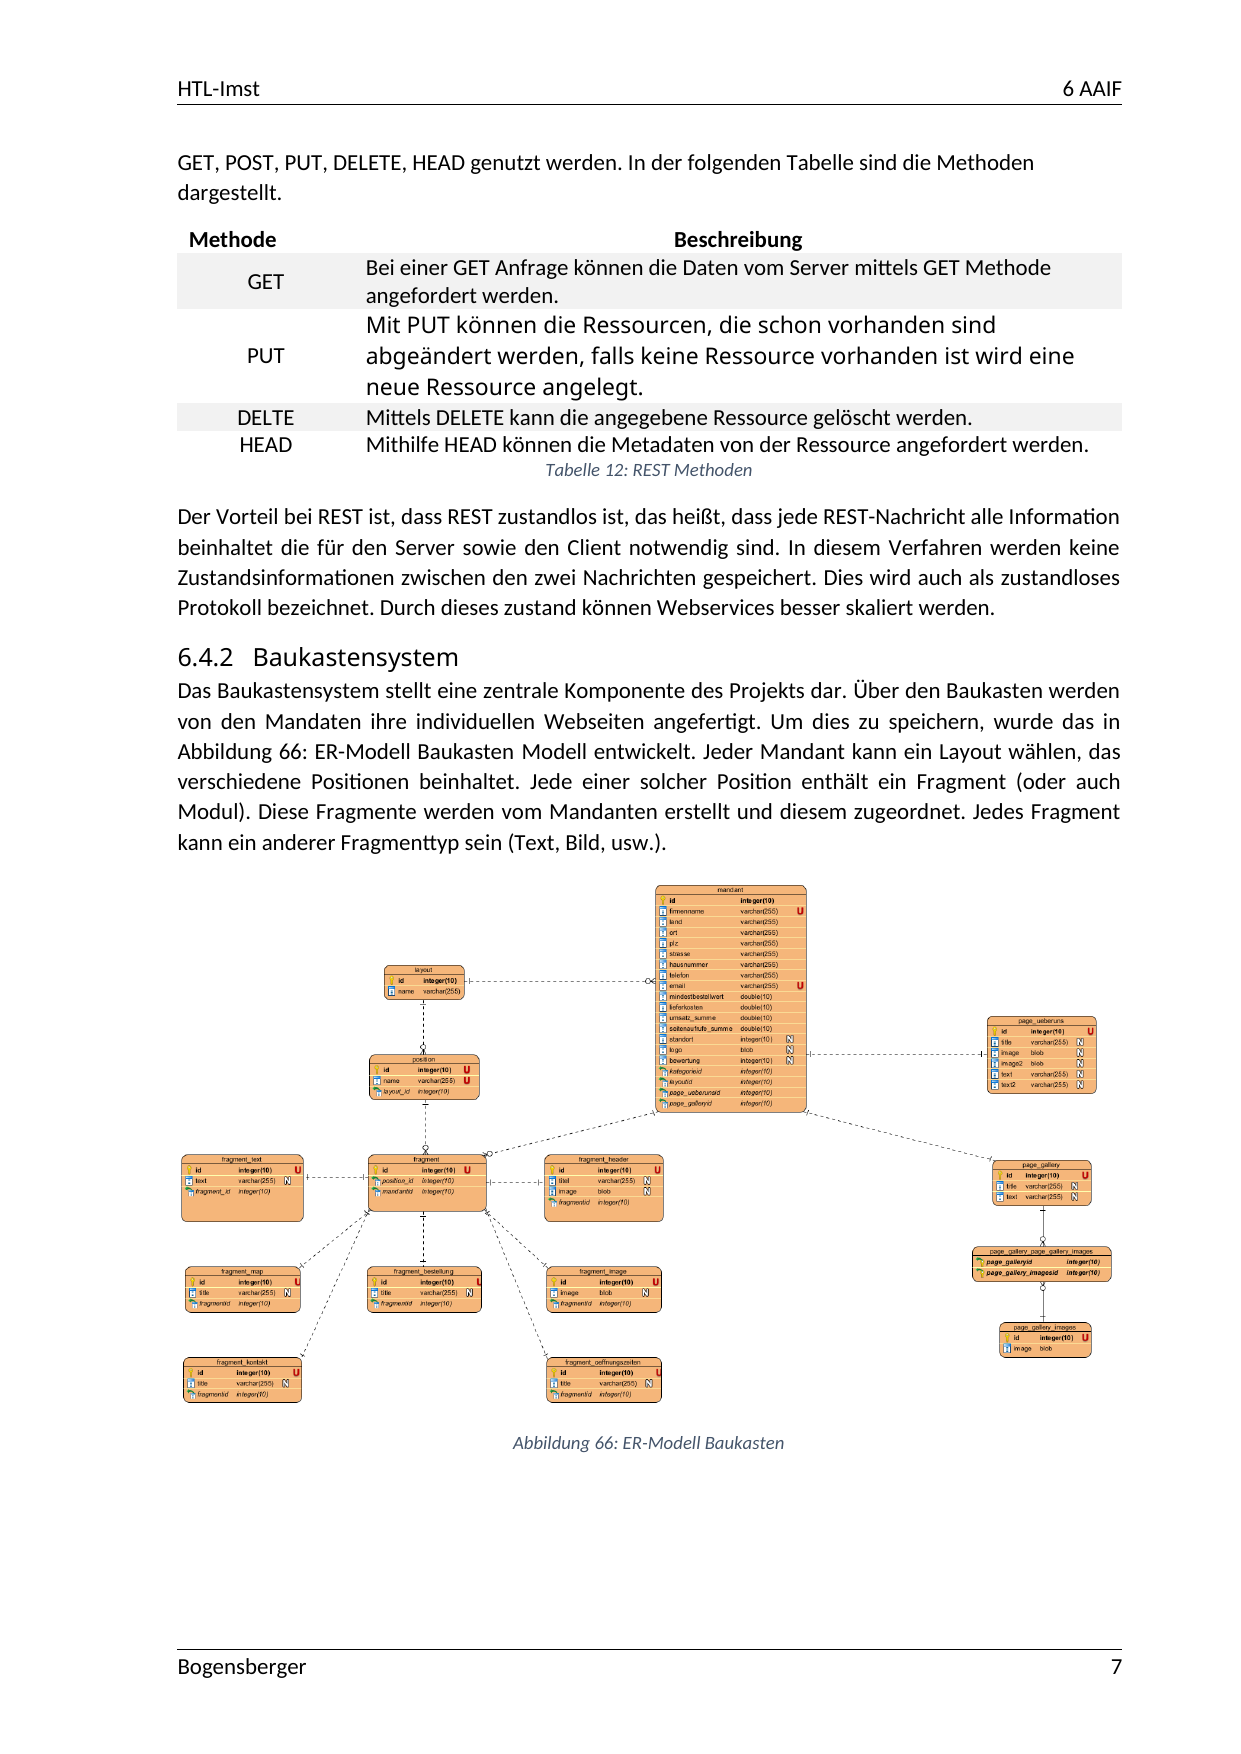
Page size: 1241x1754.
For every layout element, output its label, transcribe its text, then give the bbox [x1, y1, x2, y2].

table_cell Mit PUT können die Ressourcen, die schon vorhanden sind abgeändert werden, falls keine Ressource vorhanden ist wird eine neue Ressource angelegt. [354, 309, 1122, 403]
table_cell HEAD [177, 431, 354, 459]
table_cell Mittels DELETE kann die angegebene Ressource gelöscht werden. [354, 403, 1122, 431]
subtitle Baukastensystem [177, 640, 1122, 674]
text Abbildung 66: ER-Modell Baukasten [177, 1431, 1122, 1454]
table_header Methode [177, 225, 354, 253]
text Der Vorteil bei REST ist, dass REST zustandlos ist, das heißt, dass jede REST-Nachricht alle Information beinhaltet die für den Server sowie den Client notwendig sind. In diesem Verfahren werden keine Zustandsinformationen zwischen den zwei Nachrichten gespeichert. Dies wird auch als zustandloses Protokoll bezeichnet. Durch dieses zustand können Webservices besser skaliert werden. [177, 502, 1122, 621]
text Tabelle 12: REST Methoden [177, 459, 1122, 482]
table_cell GET [177, 253, 354, 309]
table_cell Mithilfe HEAD können die Metadaten von der Ressource angefordert werden. [354, 431, 1122, 459]
table_header Beschreibung [354, 225, 1122, 253]
table_cell PUT [177, 309, 354, 403]
text Das Baukastensystem stellt eine zentrale Komponente des Projekts dar. Über den Baukasten werden von den Mandaten ihre individuellen Webseiten angefertigt. Um dies zu speichern, wurde das in Abbildung 58: ER-Modell Baukasten Modell entwickelt. Jeder Mandant kann ein Layout wählen, das verschiedene Positionen beinhaltet. Jede einer solcher Position enthält ein Fragment (oder auch Modul). Diese Fragmente werden vom Mandanten erstellt und diesem zugeordnet. Jedes Fragment kann ein anderer Fragmenttyp sein (Text, Bild, usw.). [177, 677, 1122, 856]
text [177, 148, 1122, 206]
table_cell Bei einer GET Anfrage können die Daten vom Server mittels GET Methode angefordert werden. [354, 253, 1122, 309]
picture [177, 874, 1123, 1412]
table_cell DELTE [177, 403, 354, 431]
